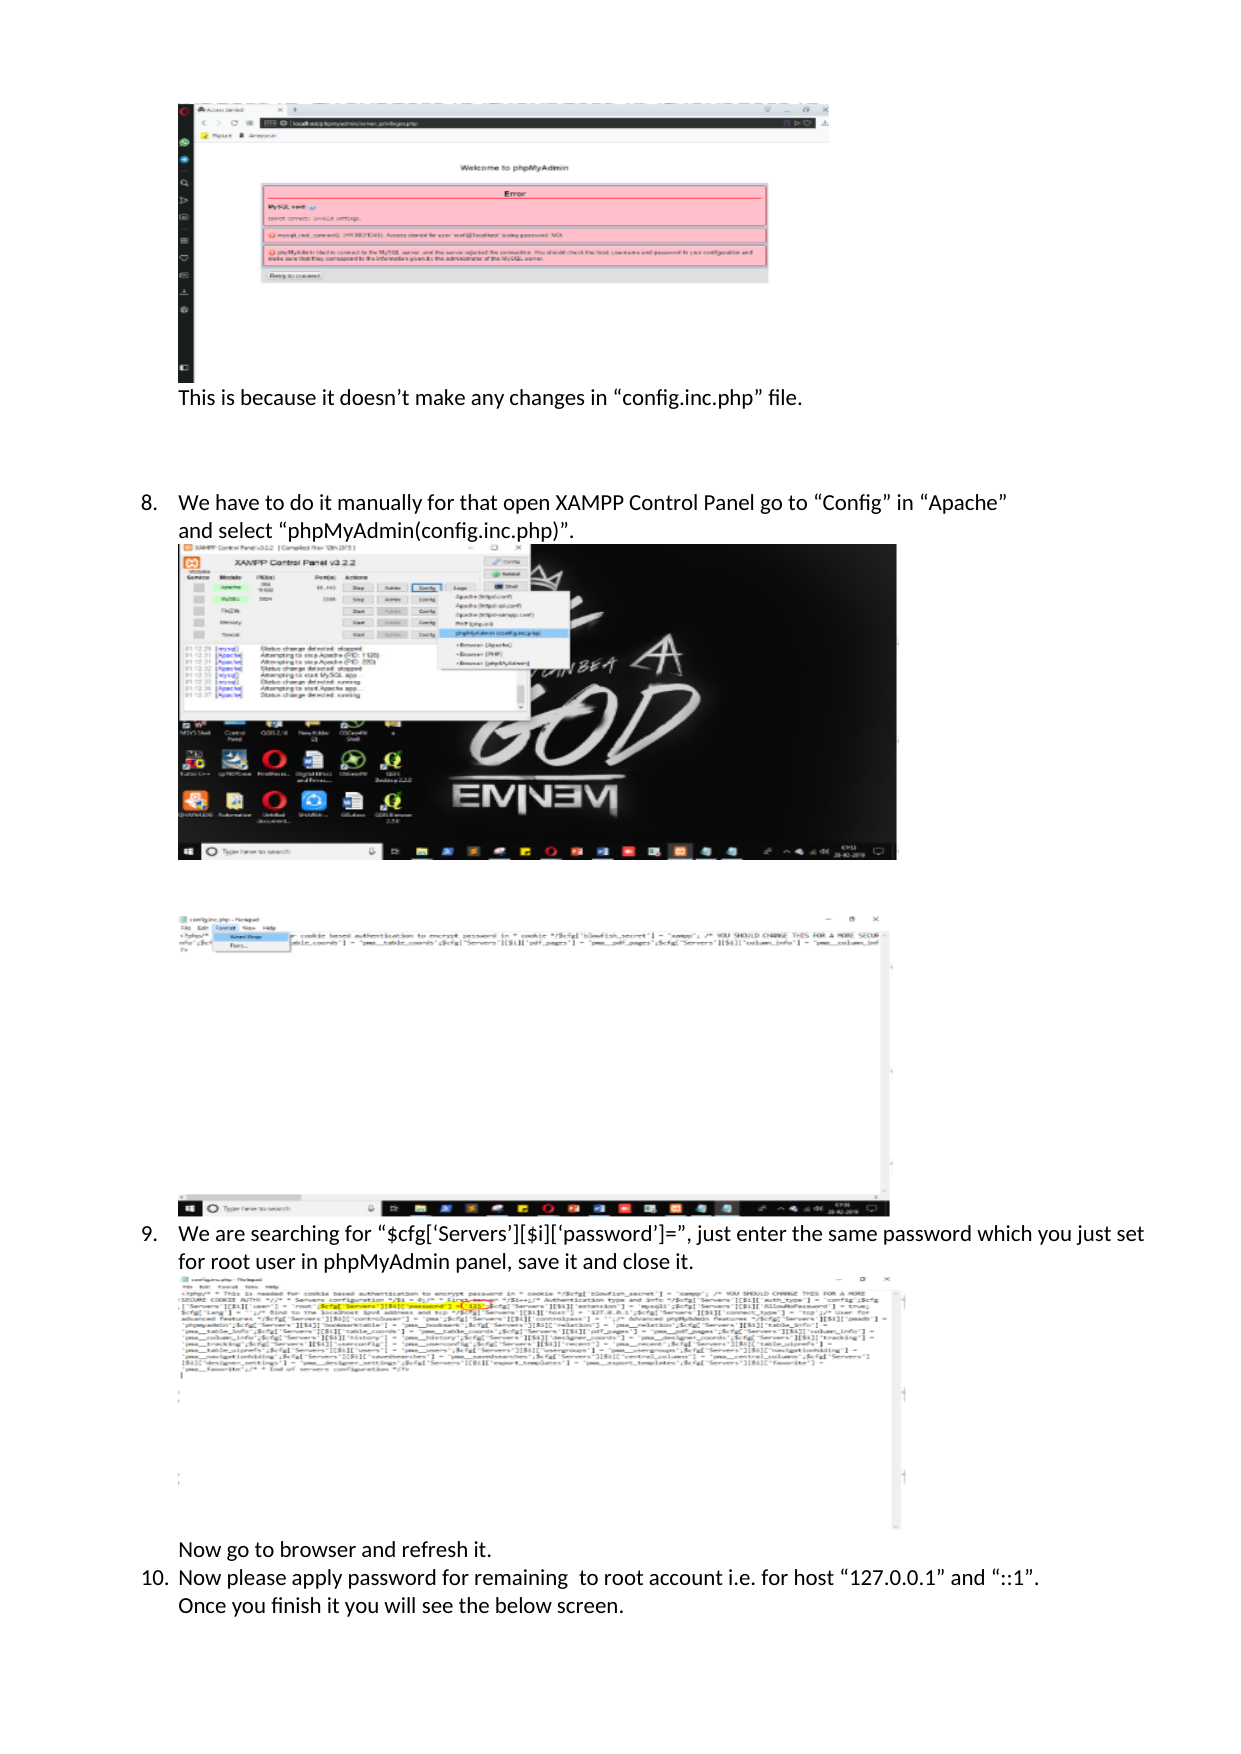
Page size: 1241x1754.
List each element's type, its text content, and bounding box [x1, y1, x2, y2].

text and select “phpMyAdmin(config.inc.php)”. [178, 516, 1153, 544]
picture [178, 103, 829, 383]
picture [178, 1275, 906, 1536]
picture [178, 544, 900, 860]
text Now go to browser and refresh it. [178, 1535, 1153, 1563]
list Now please apply password for remaining to root account i.e. for host “127.0.0.1” and “::1”. [141, 1563, 1153, 1591]
picture [178, 914, 893, 1220]
text This is because it doesn’t make any changes in “config.inc.php” file. [178, 383, 1153, 411]
list We have to do it manually for that open XAMPP Control Panel go to “Config” in “Apache” [141, 488, 1153, 516]
text Once you finish it you will see the below screen. [178, 1591, 1153, 1619]
list We are searching for “$cfg[‘Servers’][$i][‘password’]=”, just enter the same password which you just set for root user in phpMyAdmin panel, save it and close it. [141, 1219, 1153, 1275]
